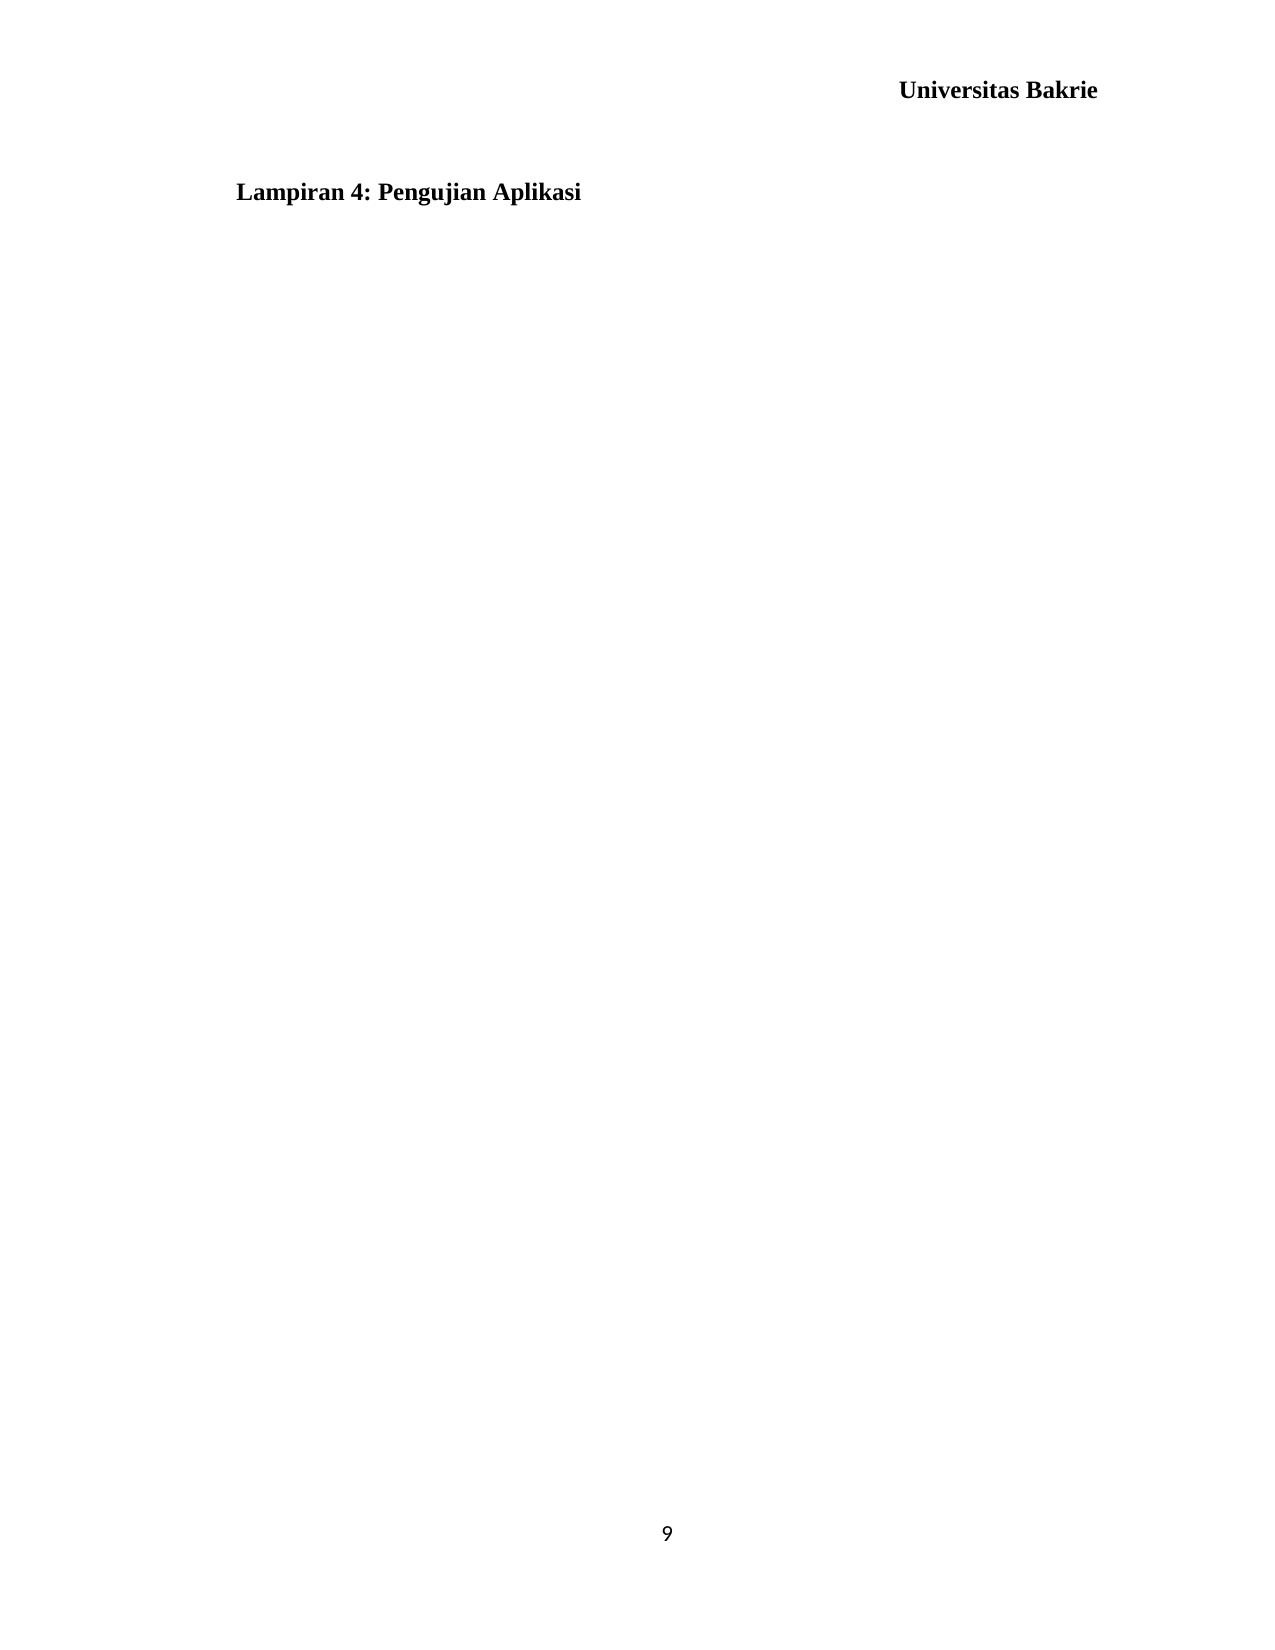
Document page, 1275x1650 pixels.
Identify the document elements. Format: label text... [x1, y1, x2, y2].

text Lampiran 4: Pengujian Aplikasi [236, 177, 1098, 206]
